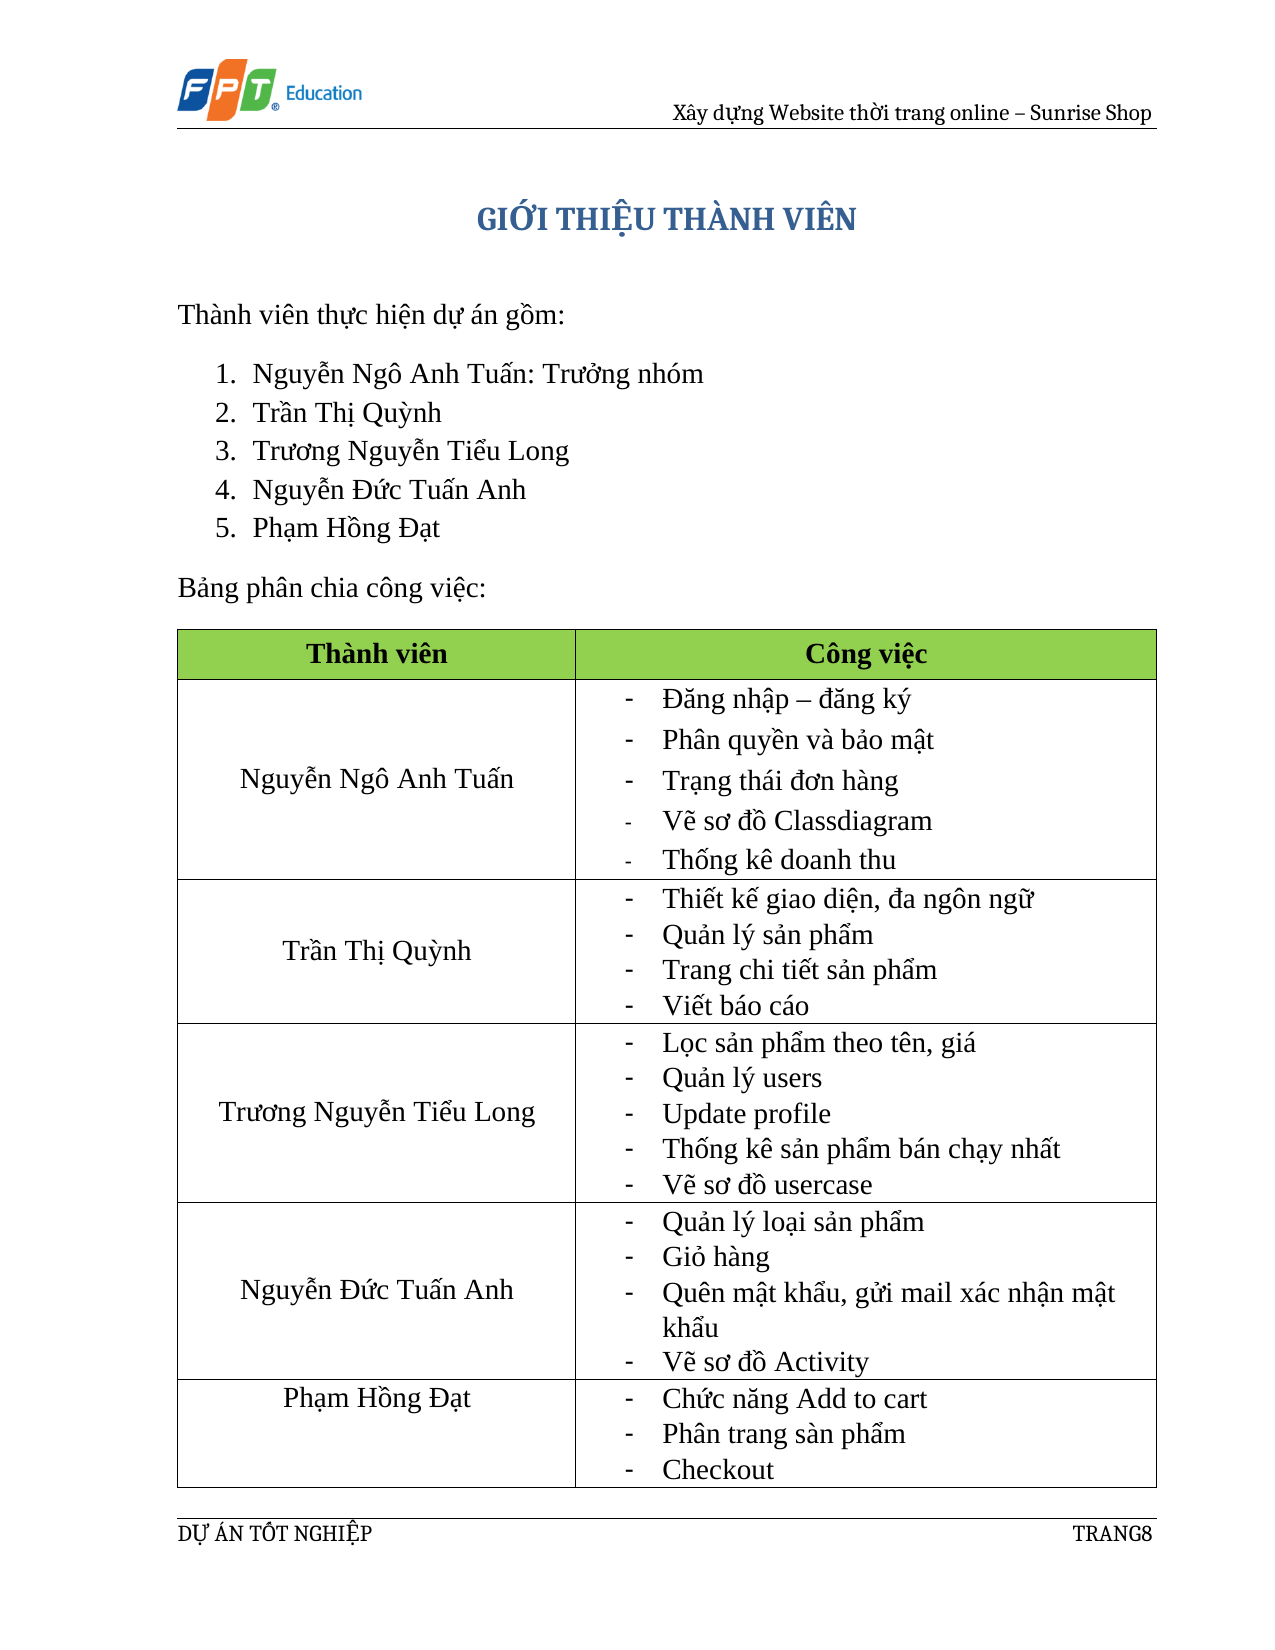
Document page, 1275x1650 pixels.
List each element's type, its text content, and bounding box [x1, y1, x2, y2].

table_cell Đăng nhập – đăng ký Phân quyền và bảo mật Trạng thái đơn hàng Vẽ sơ đồ Classdiagram Thống kê doanh thu [576, 680, 1156, 879]
table_cell Nguyễn Đức Tuấn Anh [178, 1203, 575, 1379]
picture [177, 59, 364, 121]
list Trần Thị Quỳnh [215, 395, 1157, 428]
table_header Công việc [576, 630, 1156, 679]
table_header Thành viên [178, 630, 575, 679]
text Thành viên thực hiện dự án gồm: [177, 297, 1157, 331]
table_cell Trần Thị Quỳnh [178, 880, 575, 1023]
table_cell Quản lý loại sản phẩm Giỏ hàng Quên mật khẩu, gửi mail xác nhận mật khẩu Vẽ sơ đồ Activity [576, 1203, 1156, 1379]
subtitle GIỚI THIỆU THÀNH VIÊN [177, 200, 1157, 238]
table_cell Thiết kế giao diện, đa ngôn ngữ Quản lý sản phẩm Trang chi tiết sản phẩm Viết báo cáo [576, 880, 1156, 1023]
table_cell Phạm Hồng Đạt [178, 1380, 575, 1487]
table_cell Lọc sản phẩm theo tên, giá Quản lý users Update profile Thống kê sản phẩm bán chạy nhất Vẽ sơ đồ usercase [576, 1024, 1156, 1202]
text Bảng phân chia công việc: [177, 570, 1157, 603]
list Phạm Hồng Đạt [215, 511, 1157, 544]
table_cell Nguyễn Ngô Anh Tuấn [178, 680, 575, 879]
list Nguyễn Ngô Anh Tuấn: Trưởng nhóm [215, 356, 1157, 390]
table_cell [576, 1380, 1156, 1487]
list Trương Nguyễn Tiểu Long [215, 433, 1157, 467]
table_cell Trương Nguyễn Tiểu Long [178, 1024, 575, 1202]
list Nguyễn Đức Tuấn Anh [215, 472, 1157, 506]
